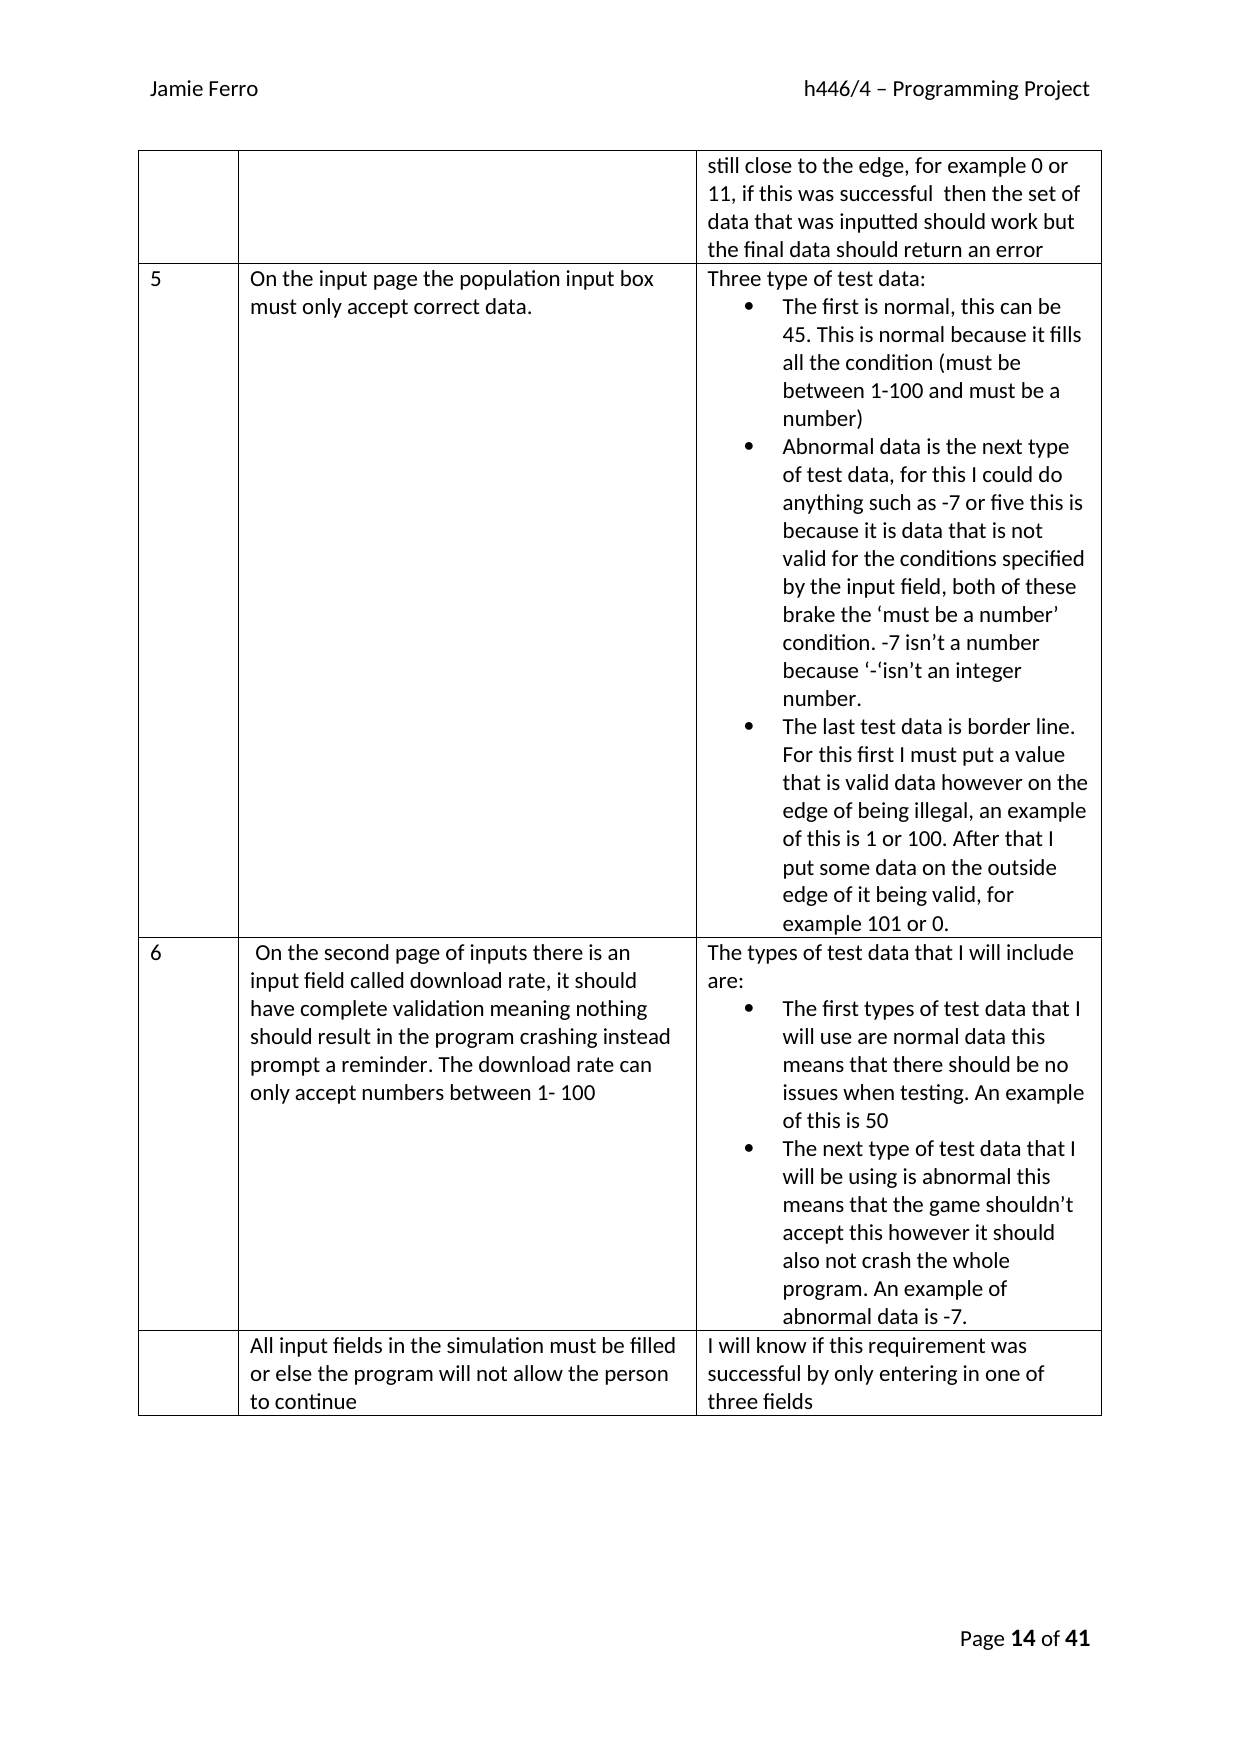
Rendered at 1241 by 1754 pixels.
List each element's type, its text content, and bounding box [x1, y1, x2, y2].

table_cell The types of test data that I will include are: The first types of test data that I will use are normal data this means that there should be no issues when testing. An example of this is 50 The next type of test data that I will be using is abnormal this means that the game shouldn’t accept this however it should also not crash the whole program. An example of abnormal data is -7. [697, 938, 1101, 1330]
table_cell On the input page the population input box must only accept correct data. [239, 264, 696, 937]
table_cell 5 [139, 264, 238, 937]
table_cell 4 [139, 151, 238, 263]
table_cell All input fields in the simulation must be filled or else the program will not allow the person to continue [239, 1331, 696, 1415]
table_cell 6 [139, 938, 238, 1330]
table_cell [697, 151, 1101, 263]
table_cell [139, 1331, 238, 1415]
table_cell Three type of test data: The first is normal, this can be 45. This is normal because it fills all the condition (must be between 1-100 and must be a number) Abnormal data is the next type of test data, for this I could do anything such as -7 or five this is because it is data that is not valid for the conditions specified by the input field, both of these brake the ‘must be a number’ condition. -7 isn’t a number because ‘-‘isn’t an integer number. The last test data is border line. For this first I must put a value that is valid data however on the edge of being illegal, an example of this is 1 or 100. After that I put some data on the outside edge of it being valid, for example 101 or 0. [697, 264, 1101, 937]
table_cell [239, 151, 696, 263]
table_cell I will know if this requirement was successful by only entering in one of three fields [697, 1331, 1101, 1415]
table_cell On the second page of inputs there is an input field called download rate, it should have complete validation meaning nothing should result in the program crashing instead prompt a reminder. The download rate can only accept numbers between 1- 100 [239, 938, 696, 1330]
